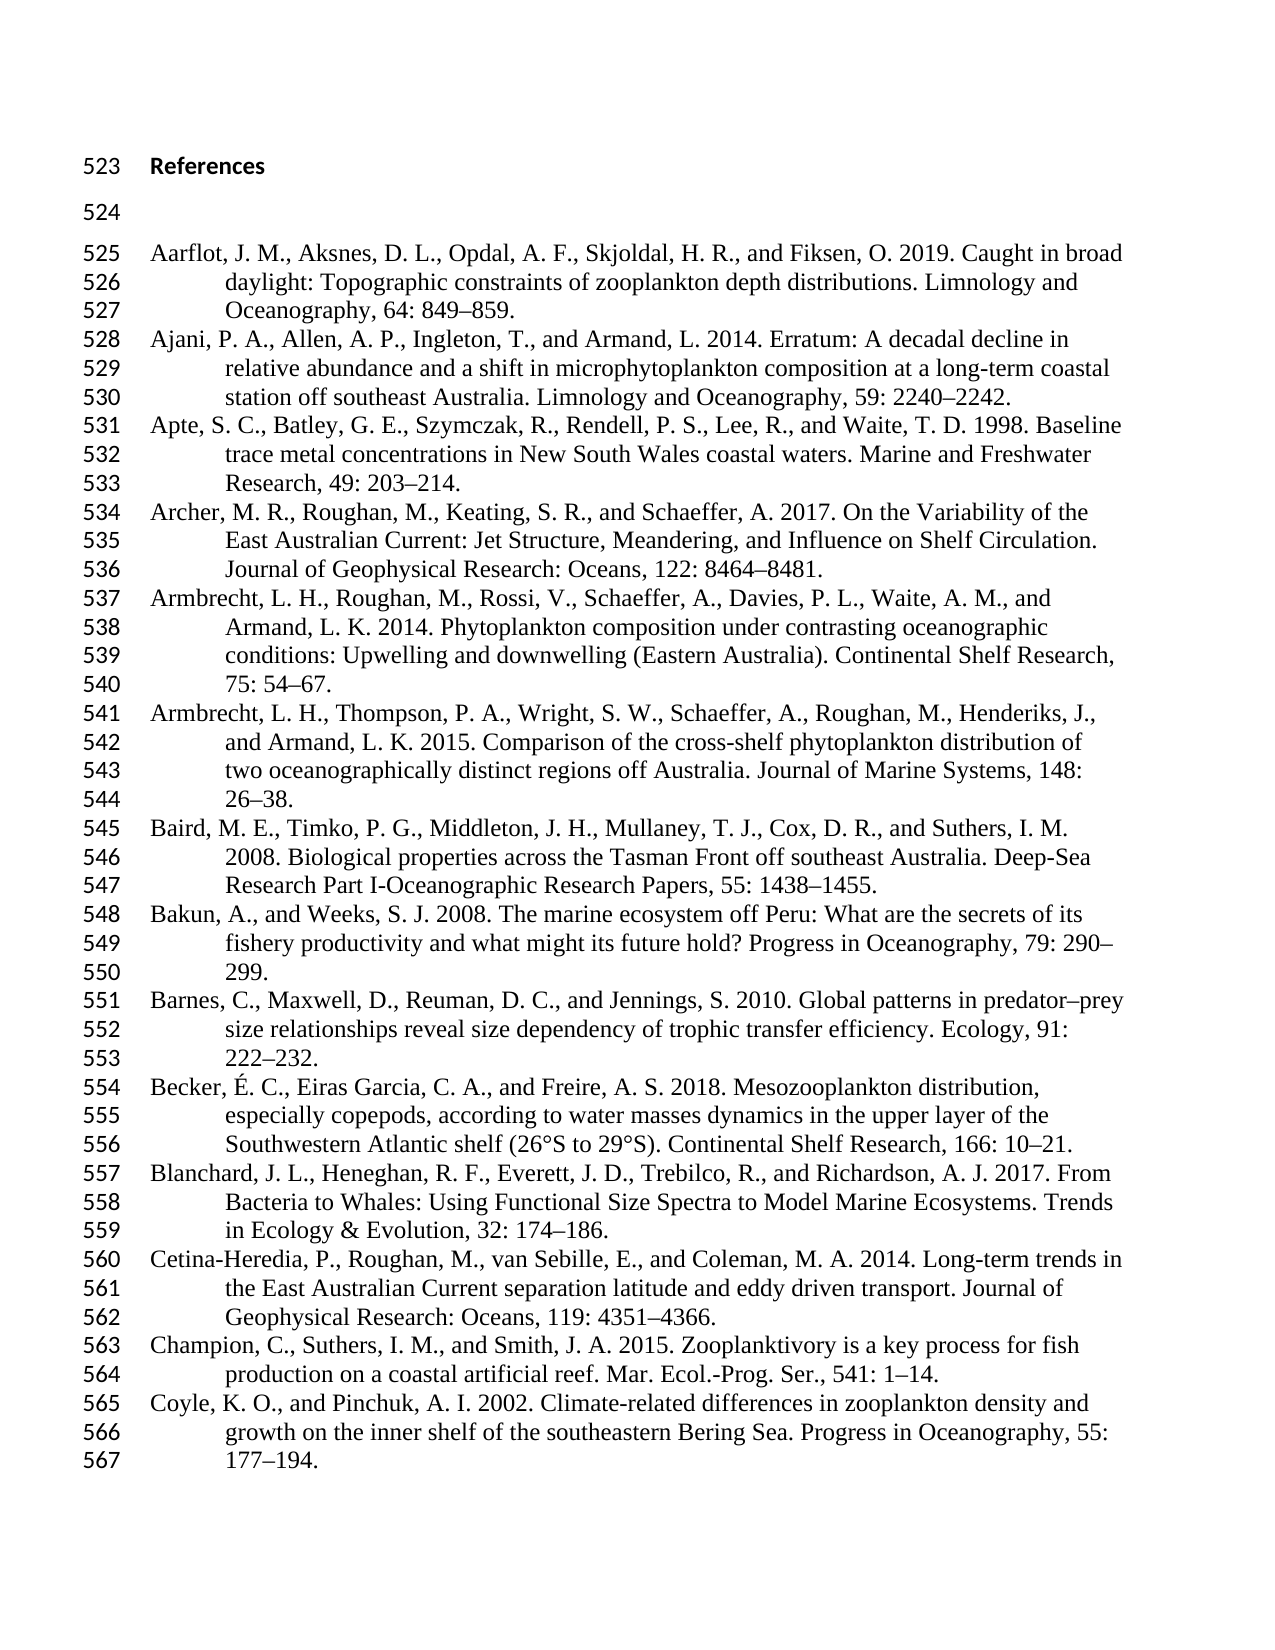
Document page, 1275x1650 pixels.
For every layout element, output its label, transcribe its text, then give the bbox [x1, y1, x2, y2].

text Barnes, C., Maxwell, D., Reuman, D. C., and Jennings, S. 2010. Global patterns in predator–prey size relationships reveal size dependency of trophic transfer efficiency. Ecology, 91: 222–232. [150, 986, 1125, 1072]
text References [150, 150, 1125, 181]
text Becker, É. C., Eiras Garcia, C. A., and Freire, A. S. 2018. Mesozooplankton distribution, especially copepods, according to water masses dynamics in the upper layer of the Southwestern Atlantic shelf (26°S to 29°S). Continental Shelf Research, 166: 10–21. [150, 1072, 1125, 1158]
text Cetina-Heredia, P., Roughan, M., van Sebille, E., and Coleman, M. A. 2014. Long-term trends in the East Australian Current separation latitude and eddy driven transport. Journal of Geophysical Research: Oceans, 119: 4351–4366. [150, 1244, 1125, 1331]
text Champion, C., Suthers, I. M., and Smith, J. A. 2015. Zooplanktivory is a key process for fish production on a coastal artificial reef. Mar. Ecol.-Prog. Ser., 541: 1–14. [150, 1331, 1125, 1388]
text Armbrecht, L. H., Thompson, P. A., Wright, S. W., Schaeffer, A., Roughan, M., Henderiks, J., and Armand, L. K. 2015. Comparison of the cross-shelf phytoplankton distribution of two oceanographically distinct regions off Australia. Journal of Marine Systems, 148: 26–38. [150, 698, 1125, 813]
text Coyle, K. O., and Pinchuk, A. I. 2002. Climate-related differences in zooplankton density and growth on the inner shelf of the southeastern Bering Sea. Progress in Oceanography, 55: 177–194. [150, 1388, 1125, 1474]
text Armbrecht, L. H., Roughan, M., Rossi, V., Schaeffer, A., Davies, P. L., Waite, A. M., and Armand, L. K. 2014. Phytoplankton composition under contrasting oceanographic conditions: Upwelling and downwelling (Eastern Australia). Continental Shelf Research, 75: 54–67. [150, 583, 1125, 698]
text Apte, S. C., Batley, G. E., Szymczak, R., Rendell, P. S., Lee, R., and Waite, T. D. 1998. Baseline trace metal concentrations in New South Wales coastal waters. Marine and Freshwater Research, 49: 203–214. [150, 411, 1125, 497]
text Ajani, P. A., Allen, A. P., Ingleton, T., and Armand, L. 2014. Erratum: A decadal decline in relative abundance and a shift in microphytoplankton composition at a long-term coastal station off southeast Australia. Limnology and Oceanography, 59: 2240–2242. [150, 324, 1125, 411]
text Aarflot, J. M., Aksnes, D. L., Opdal, A. F., Skjoldal, H. R., and Fiksen, O. 2019. Caught in broad daylight: Topographic constraints of zooplankton depth distributions. Limnology and Oceanography, 64: 849–859. [150, 238, 1125, 324]
text Baird, M. E., Timko, P. G., Middleton, J. H., Mullaney, T. J., Cox, D. R., and Suthers, I. M. 2008. Biological properties across the Tasman Front off southeast Australia. Deep-Sea Research Part I-Oceanographic Research Papers, 55: 1438–1455. [150, 813, 1125, 899]
text Blanchard, J. L., Heneghan, R. F., Everett, J. D., Trebilco, R., and Richardson, A. J. 2017. From Bacteria to Whales: Using Functional Size Spectra to Model Marine Ecosystems. Trends in Ecology & Evolution, 32: 174–186. [150, 1158, 1125, 1244]
text Archer, M. R., Roughan, M., Keating, S. R., and Schaeffer, A. 2017. On the Variability of the East Australian Current: Jet Structure, Meandering, and Influence on Shelf Circulation. Journal of Geophysical Research: Oceans, 122: 8464–8481. [150, 497, 1125, 583]
text Bakun, A., and Weeks, S. J. 2008. The marine ecosystem off Peru: What are the secrets of its fishery productivity and what might its future hold? Progress in Oceanography, 79: 290–299. [150, 899, 1125, 986]
